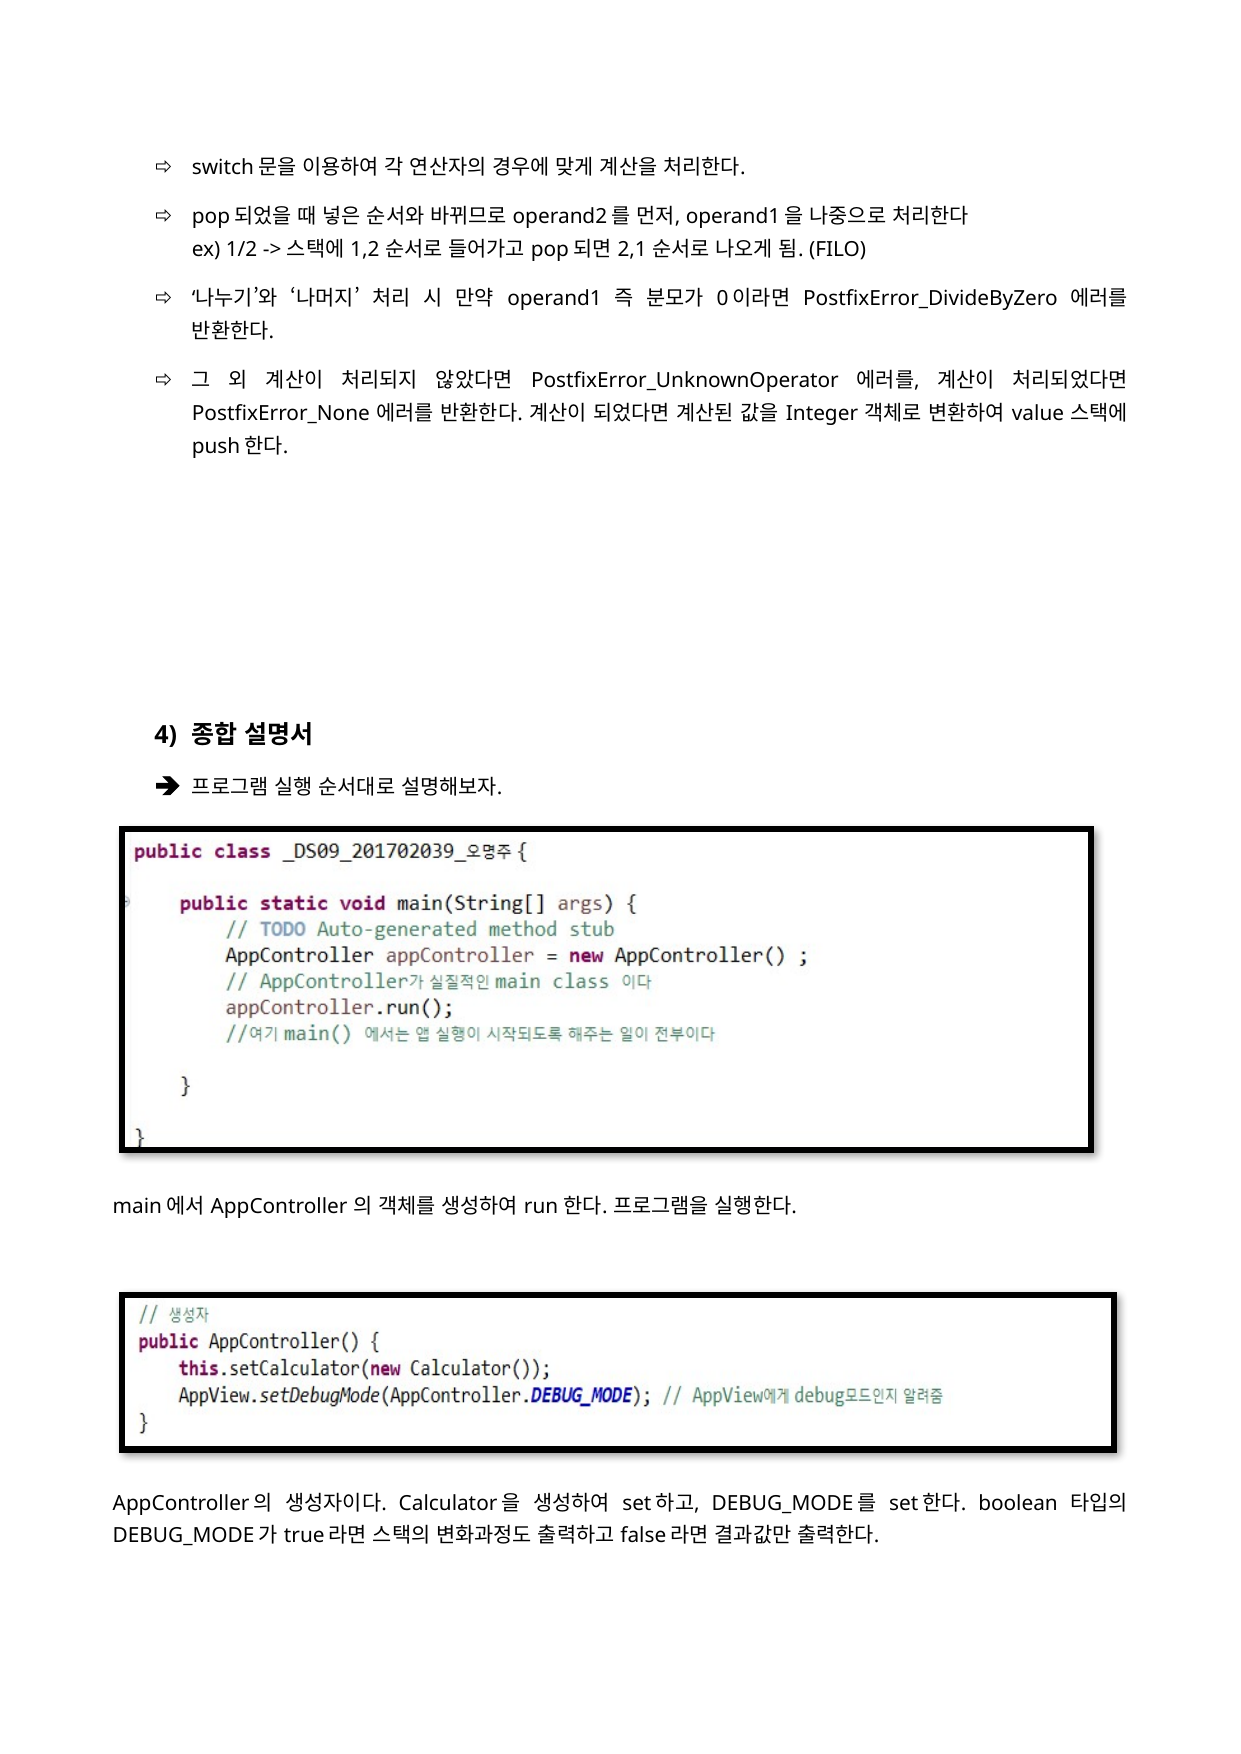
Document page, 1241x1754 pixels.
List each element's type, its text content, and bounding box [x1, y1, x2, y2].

picture [125, 1298, 1111, 1446]
list 그 외 계산이 처리되지 않았다면 PostfixError_UnknownOperator 에러를, 계산이 처리되었다면 PostfixError_None 에러를 반환한다. 계산이 되었다면 계산된 값을 Integer 객체로 변환하여 value 스택에 push한다. [154, 363, 1128, 459]
list 종합 설명서 [154, 715, 1128, 751]
list 프로그램 실행 순서대로 설명해보자. [154, 771, 1128, 801]
list ‘나누기’와 ‘나머지’ 처리 시 만약 operand1 즉 분모가 0이라면 PostfixError_DivideByZero 에러를 반환한다. [154, 281, 1128, 344]
text main에서 AppController 의 객체를 생성하여 run 한다. 프로그램을 실행한다. [112, 1189, 1128, 1219]
text AppController의 생성자이다. Calculator을 생성하여 set하고, DEBUG_MODE를 set한다. boolean 타입의DEBUG_MODE가 true라면 스택의 변화과정도 출력하고 false라면 결과값만 출력한다. [112, 1486, 1128, 1549]
picture [125, 832, 1088, 1147]
list switch문을 이용하여 각 연산자의 경우에 맞게 계산을 처리한다. [154, 150, 1128, 180]
list pop되었을 때 넣은 순서와 바뀌므로 operand2를 먼저, operand1을 나중으로 처리한다 ex) 1/2 -> 스택에 1,2 순서로 들어가고 pop되면 2,1 순서로 나오게 됨. (FILO) [154, 199, 1128, 262]
